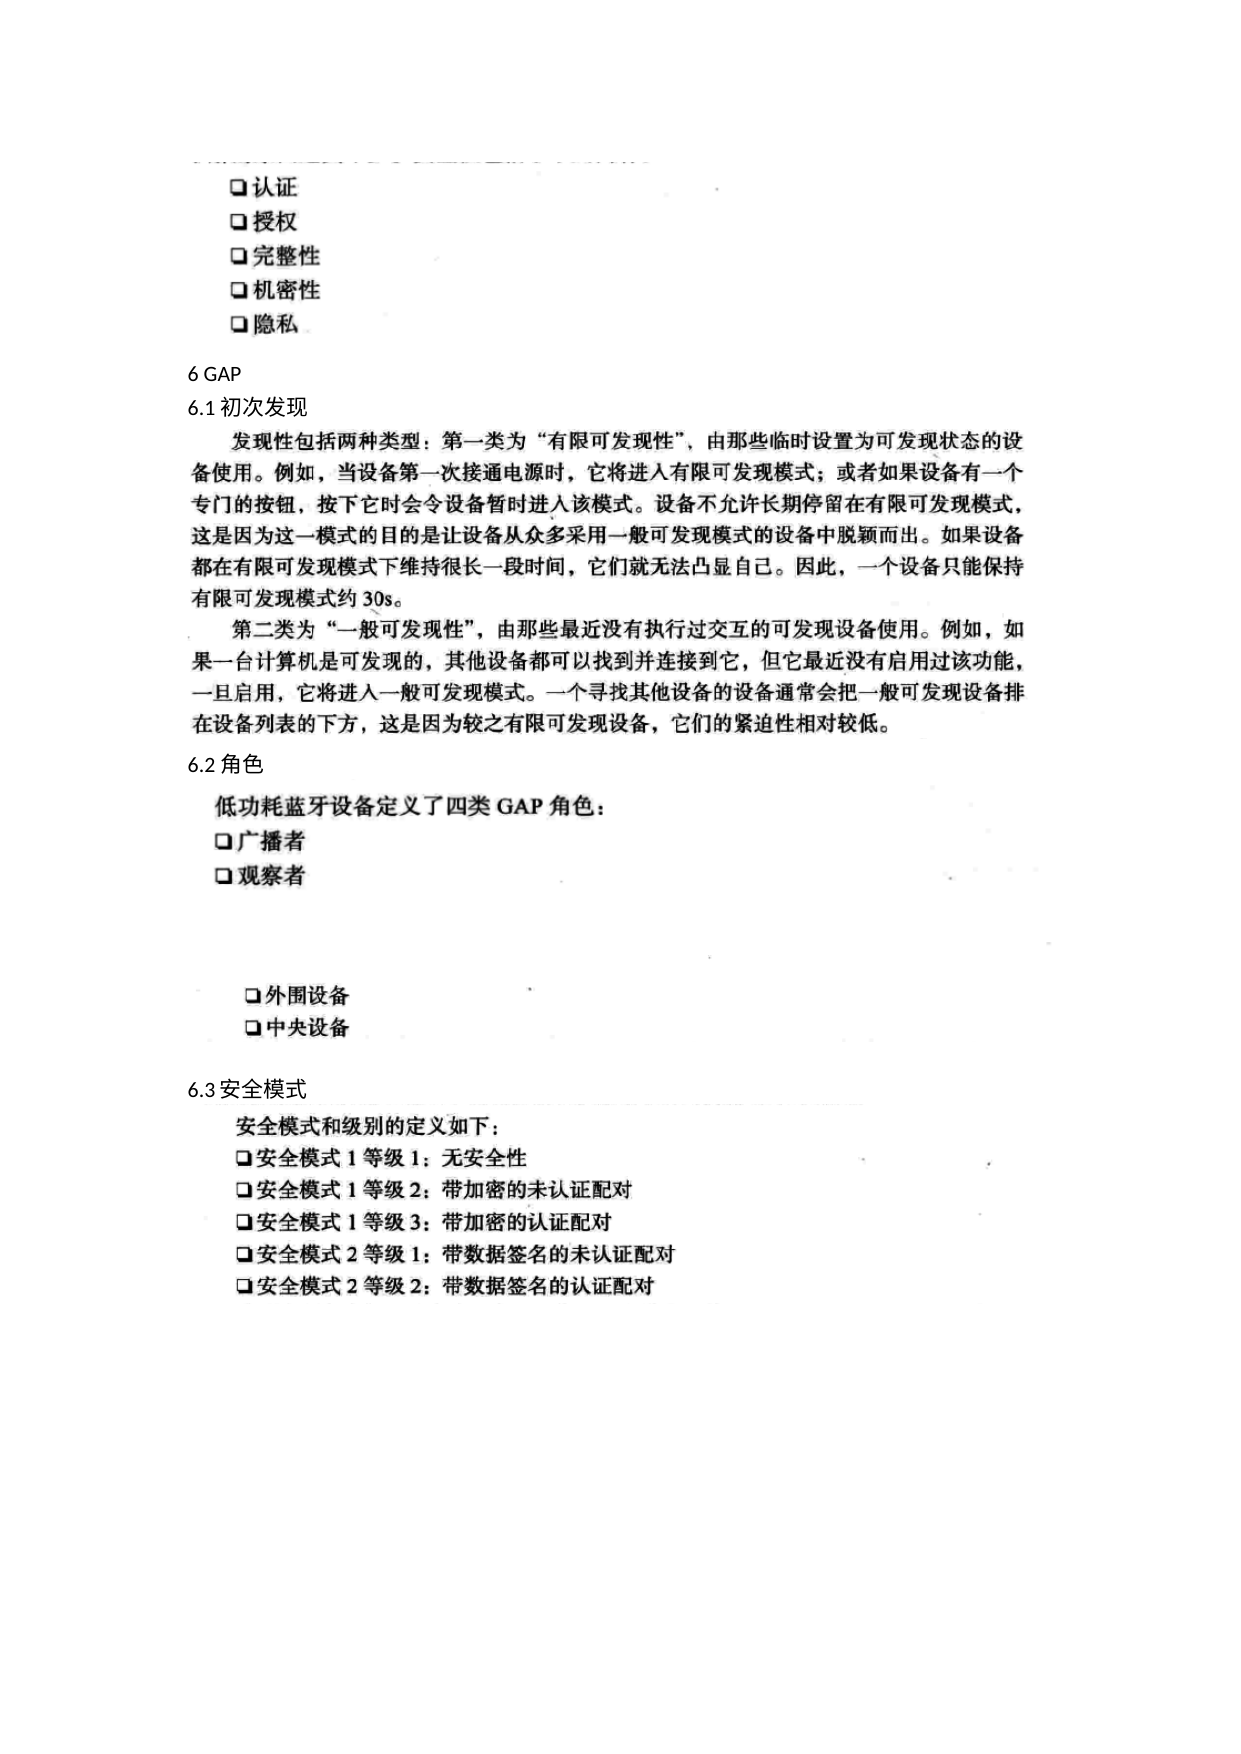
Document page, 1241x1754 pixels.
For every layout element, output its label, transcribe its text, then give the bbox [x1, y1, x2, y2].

picture [187, 779, 1052, 917]
list 6.2 角色 [187, 747, 1053, 779]
picture [187, 942, 1053, 1042]
picture [187, 1104, 1052, 1304]
list 6.3安全模式 [187, 1072, 1053, 1104]
list 6 GAP [187, 357, 1053, 389]
picture [187, 422, 1053, 739]
picture [187, 162, 1052, 350]
list 6.1 初次发现 [187, 389, 1053, 422]
